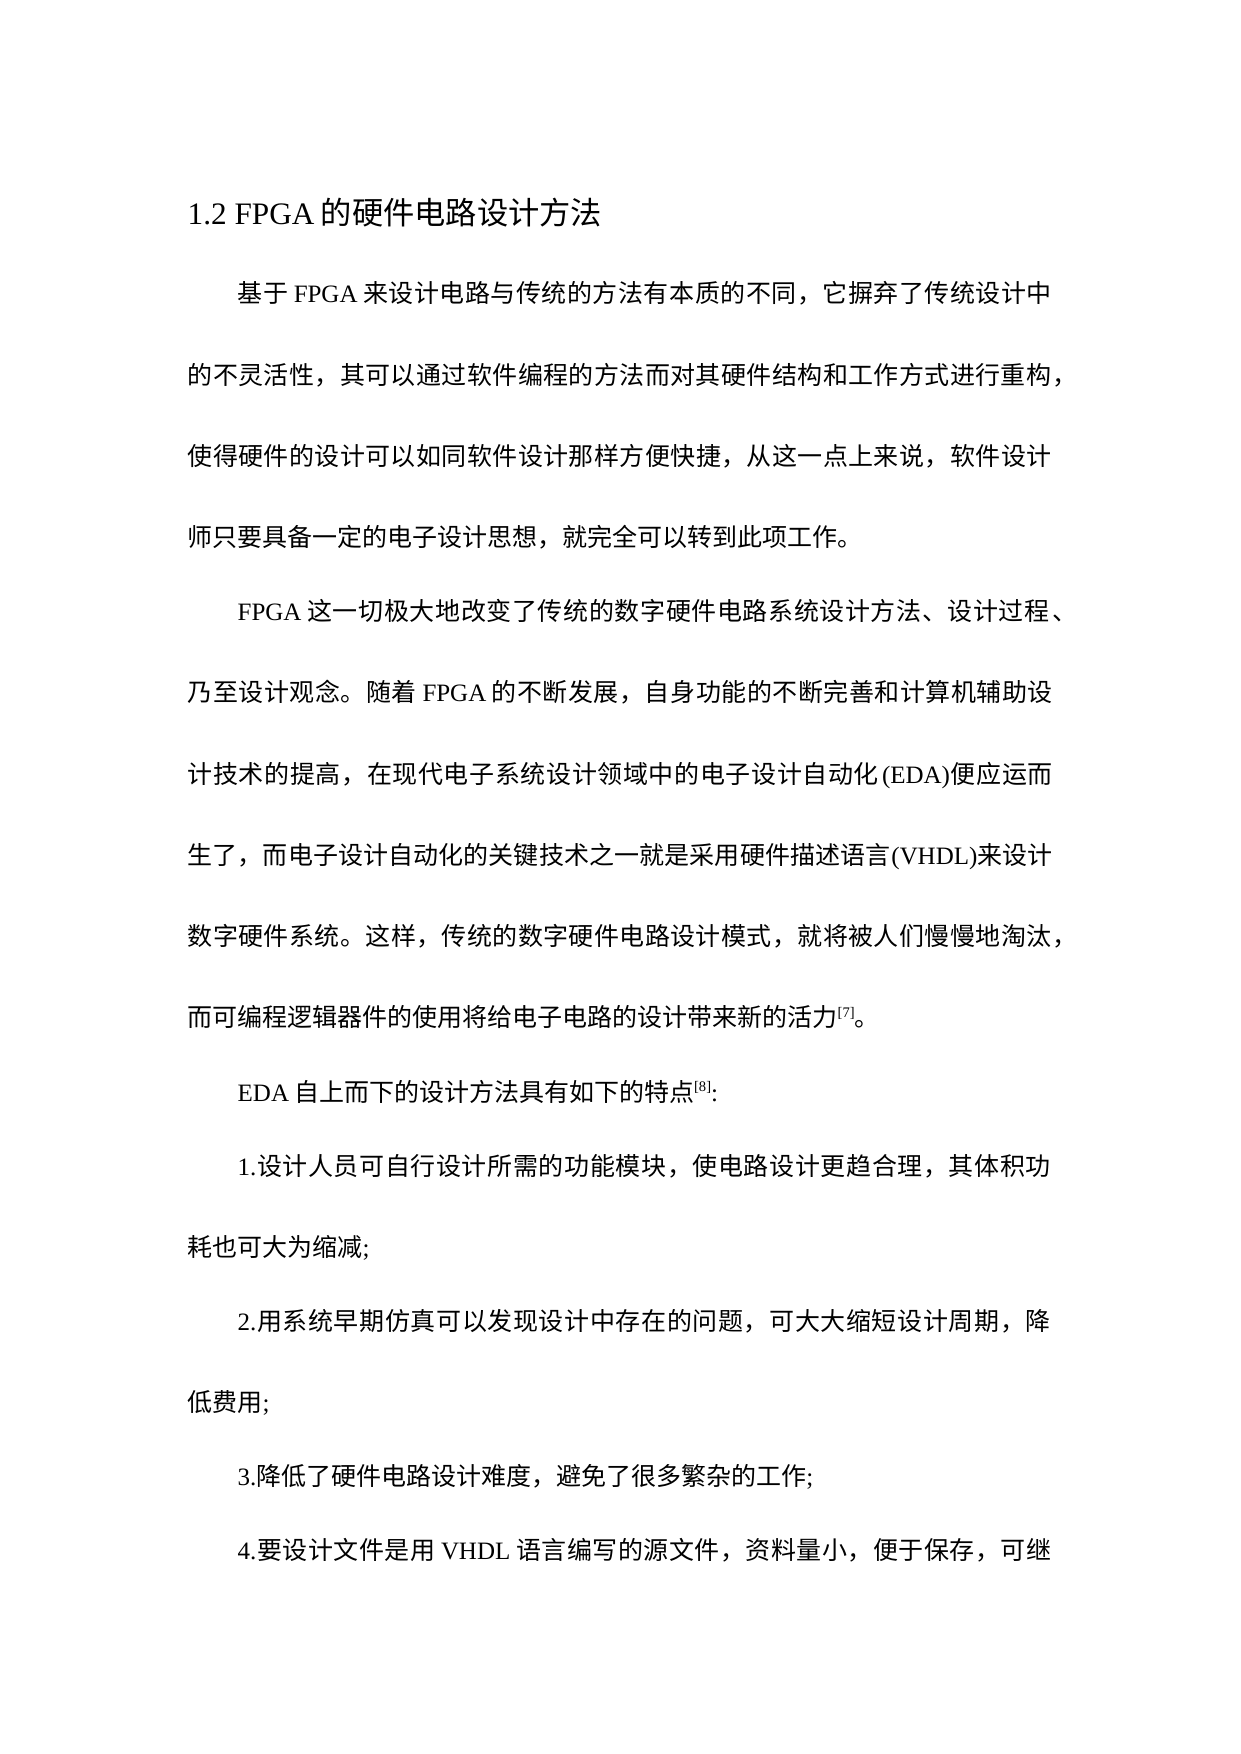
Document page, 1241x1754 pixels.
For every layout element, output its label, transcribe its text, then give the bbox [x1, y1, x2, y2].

text 1.2 FPGA的硬件电路设计方法 [187, 178, 1053, 243]
text 基于FPGA来设计电路与传统的方法有本质的不同，它摒弃了传统设计中的不灵活性，其可以通过软件编程的方法而对其硬件结构和工作方式进行重构，使得硬件的设计可以如同软件设计那样方便快捷，从这一点上来说，软件设计师只要具备一定的电子设计思想，就完全可以转到此项工作。 [187, 259, 1053, 568]
text FPGA这一切极大地改变了传统的数字硬件电路系统设计方法、设计过程、乃至设计观念。随着FPGA的不断发展，自身功能的不断完善和计算机辅助设计技术的提高，在现代电子系统设计领域中的电子设计自动化(EDA)便应运而生了，而电子设计自动化的关键技术之一就是采用硬件描述语言(VHDL)来设计数字硬件系统。这样，传统的数字硬件电路设计模式，就将被人们慢慢地淘汰，而可编程逻辑器件的使用将给电子电路的设计带来新的活力[7]。 [187, 577, 1053, 1048]
text EDA自上而下的设计方法具有如下的特点[8]: [187, 1058, 1053, 1123]
text 3.降低了硬件电路设计难度，避免了很多繁杂的工作; [187, 1442, 1053, 1507]
text 2.用系统早期仿真可以发现设计中存在的问题，可大大缩短设计周期，降低费用; [187, 1287, 1053, 1433]
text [187, 1516, 1053, 1581]
text 1.设计人员可自行设计所需的功能模块，使电路设计更趋合理，其体积功耗也可大为缩减; [187, 1132, 1053, 1278]
